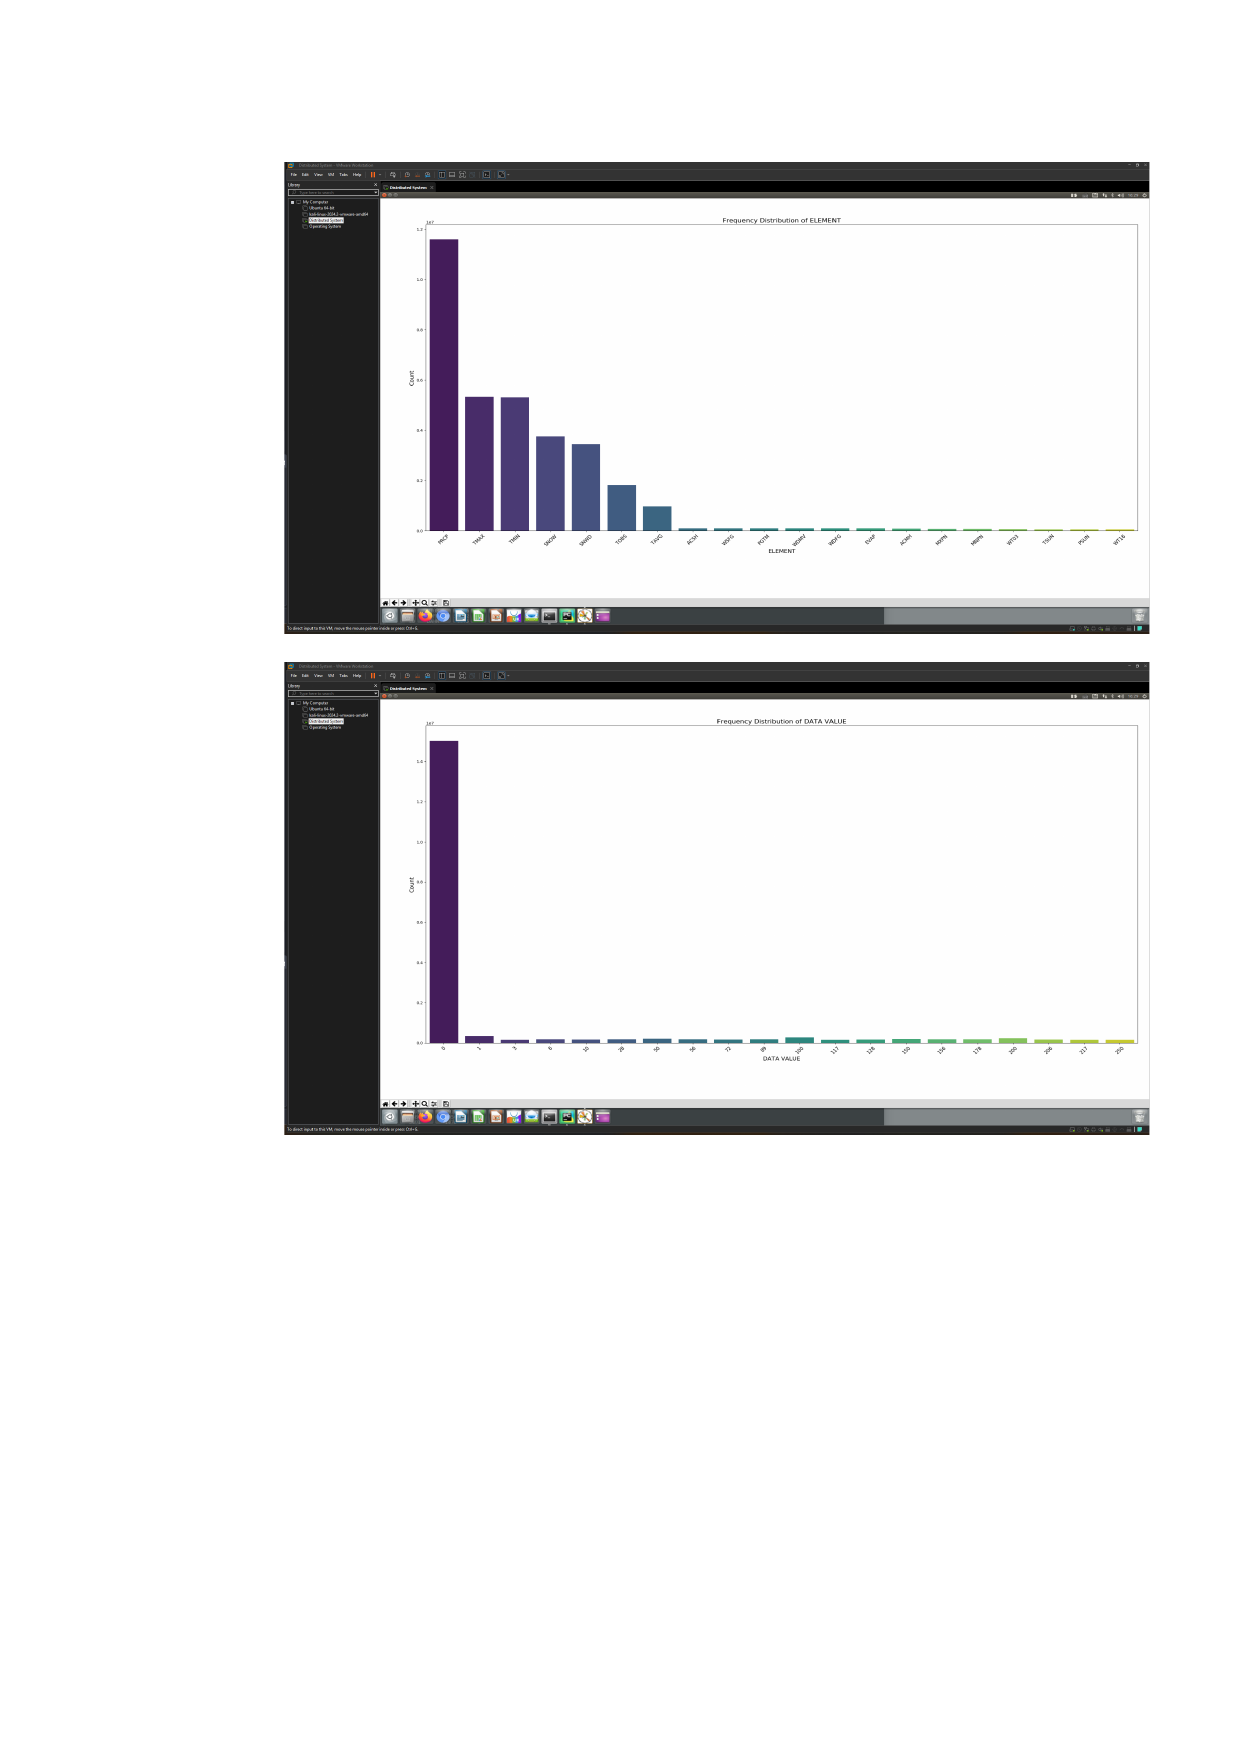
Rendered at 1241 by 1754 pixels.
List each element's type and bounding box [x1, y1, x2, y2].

picture [284, 162, 1150, 634]
picture [284, 662, 1150, 1135]
